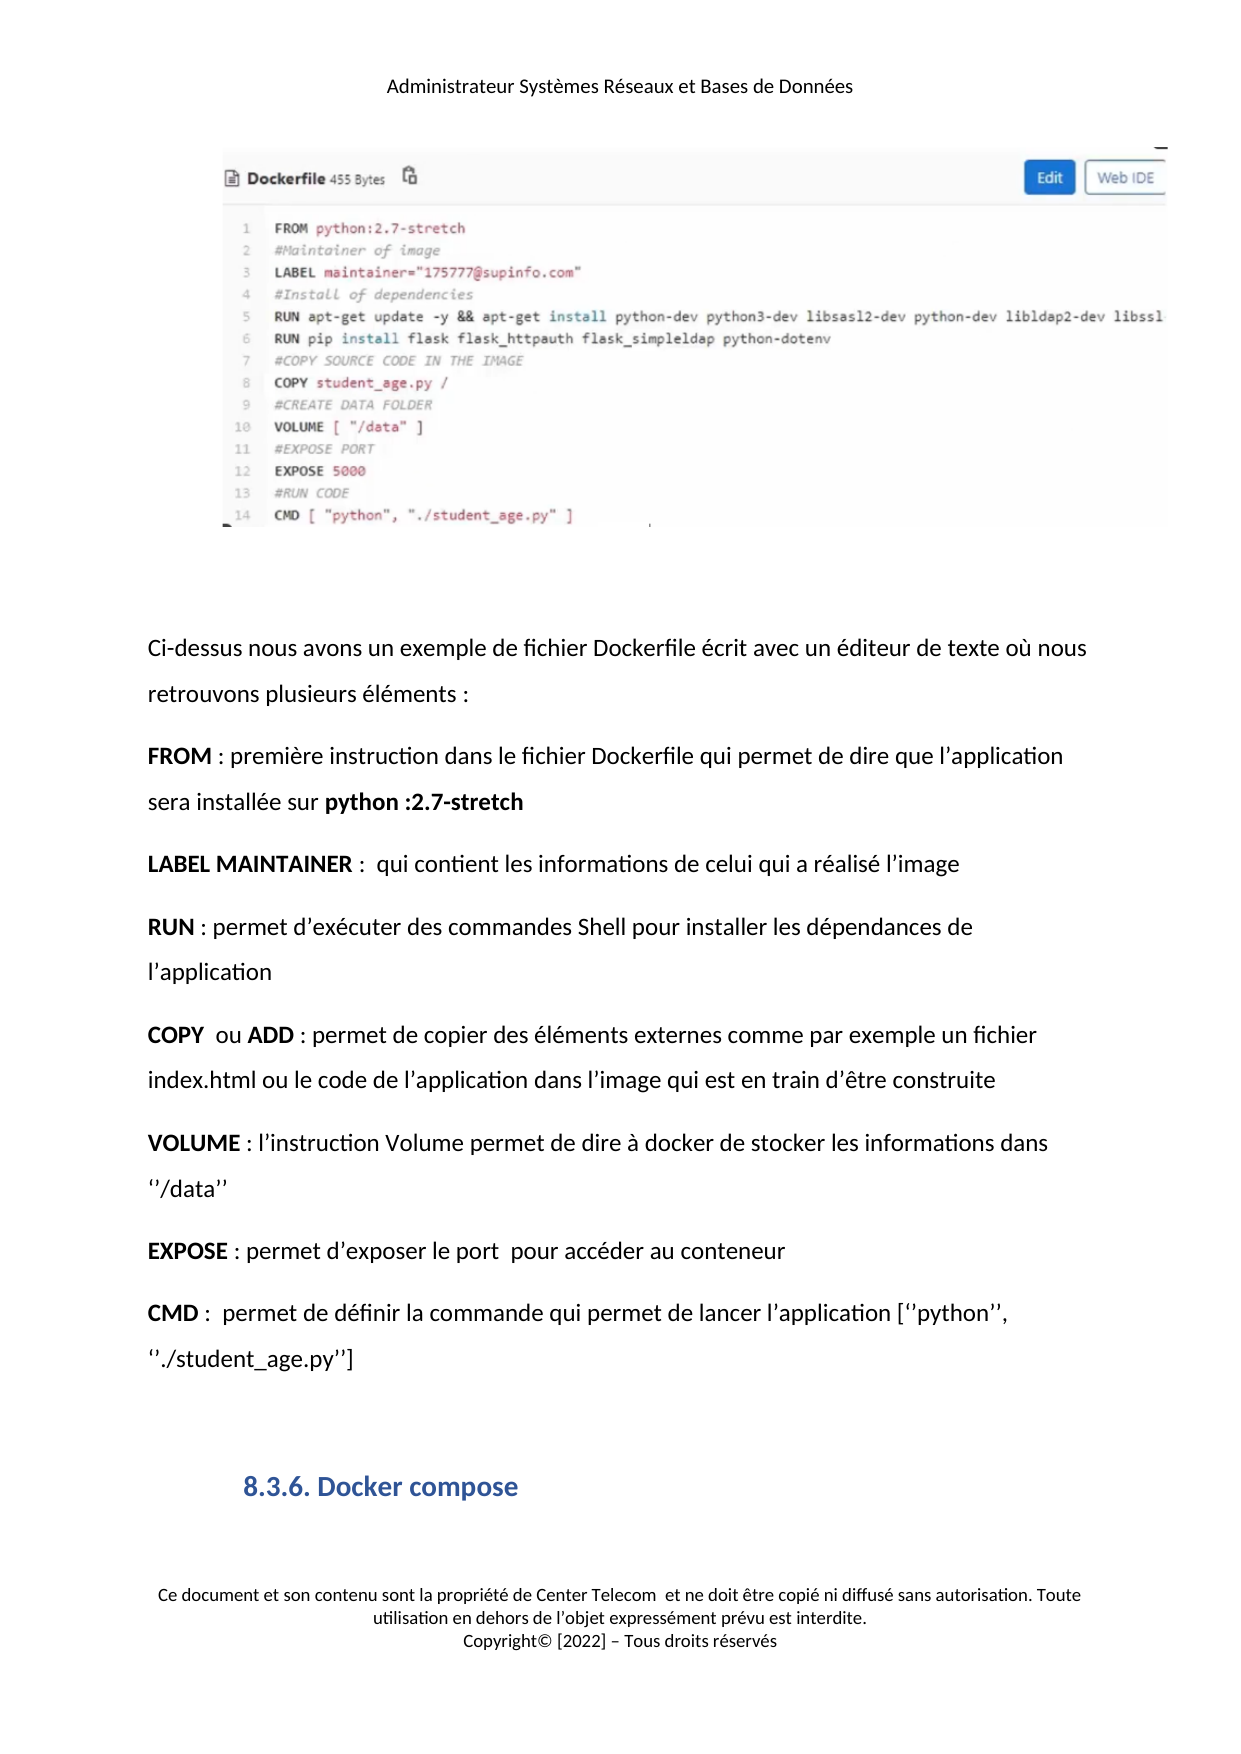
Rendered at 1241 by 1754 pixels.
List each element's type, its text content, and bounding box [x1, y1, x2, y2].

text RUN : permet d’exécuter des commandes Shell pour installer les dépendances de l’application [148, 911, 1093, 987]
text LABEL MAINTAINER : qui contient les informations de celui qui a réalisé l’image [148, 848, 1093, 879]
text EXPOSE : permet d’exposer le port pour accéder au conteneur [148, 1235, 1093, 1266]
text FROM : première instruction dans le fichier Dockerfile qui permet de dire que l’application sera installée sur python :2.7-stretch [148, 740, 1093, 817]
text COPY ou ADD : permet de copier des éléments externes comme par exemple un fichier index.html ou le code de l’application dans l’image qui est en train d’être construite [148, 1019, 1093, 1095]
text VOLUME : l’instruction Volume permet de dire à docker de stocker les informations dans ‘’/data’’ [148, 1127, 1093, 1203]
picture [222, 147, 1168, 527]
text CMD : permet de définir la commande qui permet de lancer l’application [‘’python’’, ‘’./student_age.py’’] [148, 1298, 1093, 1374]
text Ci-dessus nous avons un exemple de fichier Dockerfile écrit avec un éditeur de texte où nous retrouvons plusieurs éléments : [148, 632, 1093, 708]
text 8.3.6. Docker compose [148, 1468, 1093, 1504]
